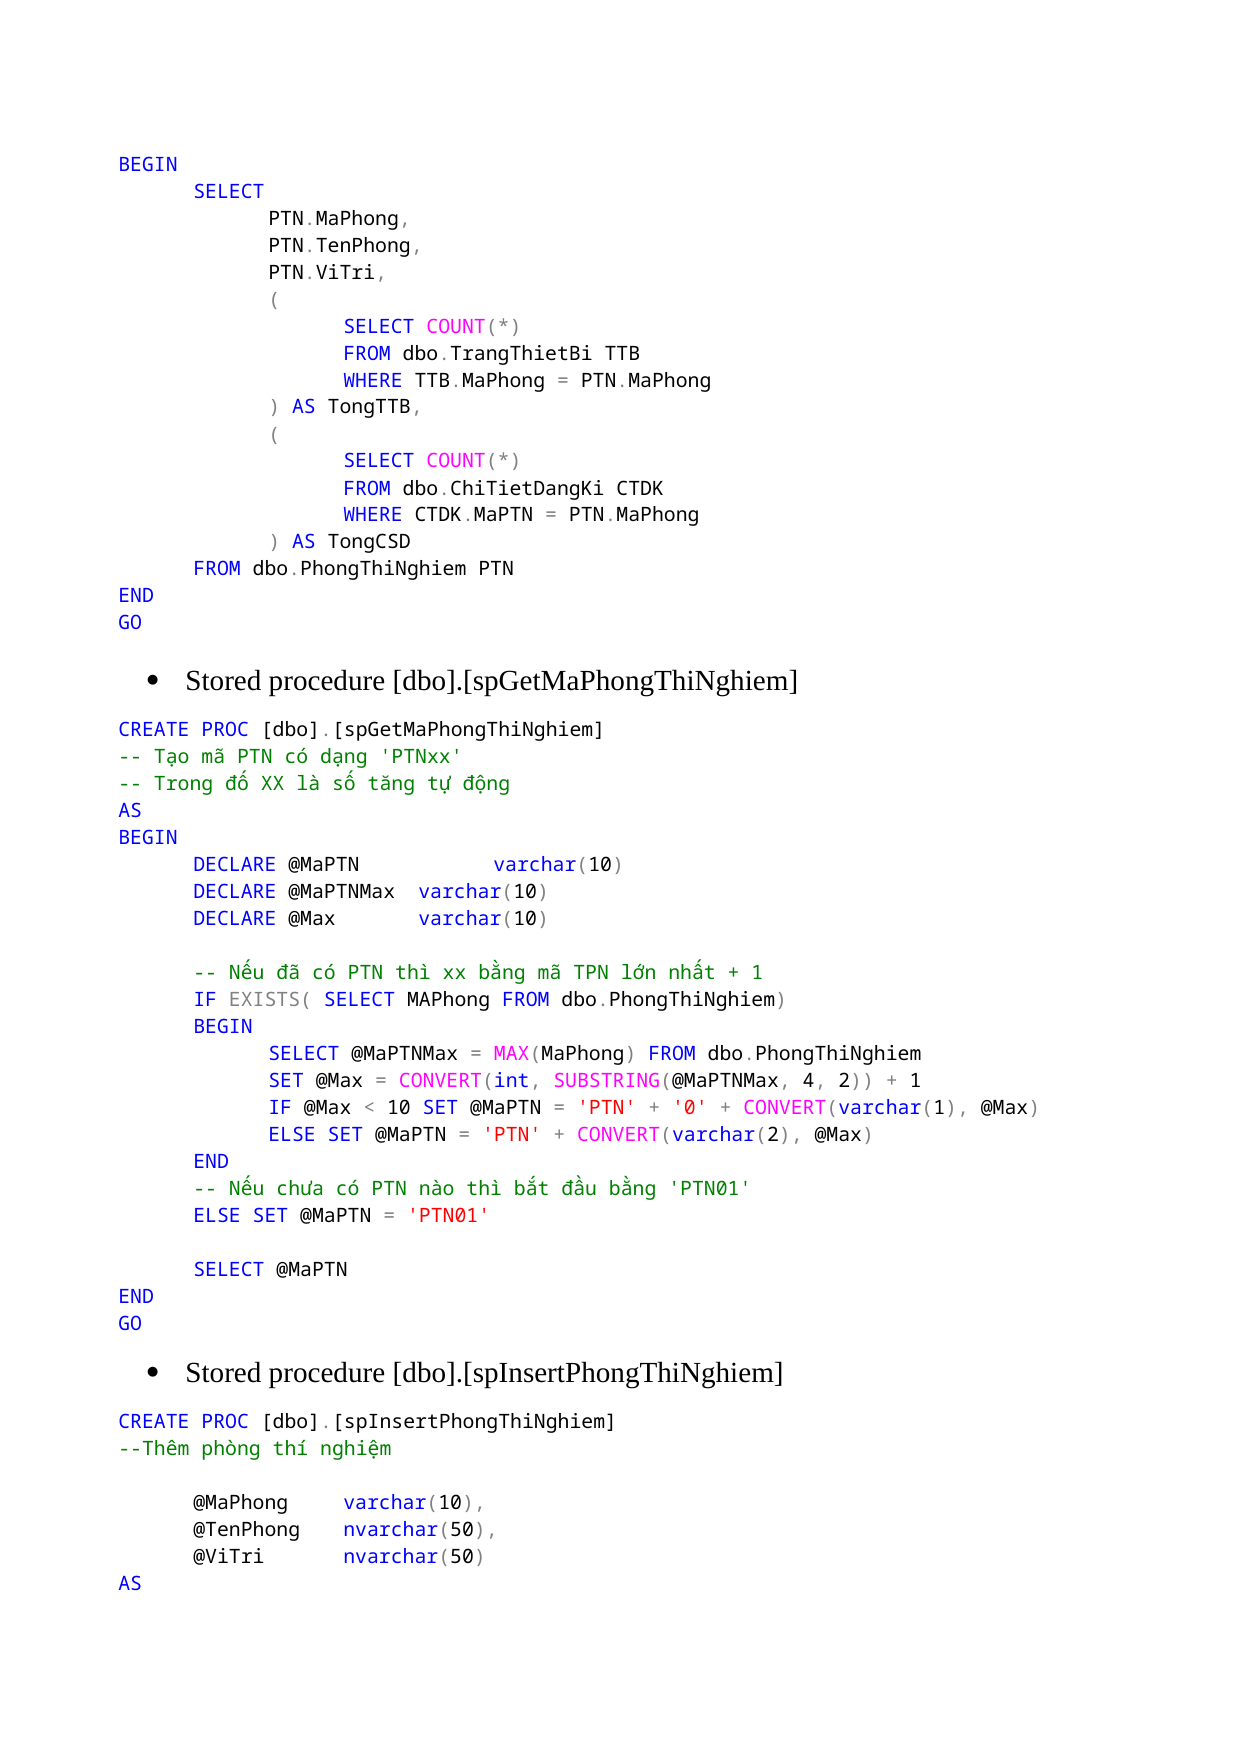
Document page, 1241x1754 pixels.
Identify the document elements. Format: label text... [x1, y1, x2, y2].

text END [118, 1282, 1107, 1309]
text ELSE SET @MaPTN = 'PTN' + CONVERT(varchar(2), @Max) [118, 1120, 1107, 1147]
text ) AS TongTTB, [193, 393, 1107, 420]
text SELECT [118, 177, 1107, 204]
text --Thêm phòng thí nghiệm [118, 1435, 1107, 1462]
text CREATE PROC [dbo].[spGetMaPhongThiNghiem] [118, 716, 1107, 742]
text DECLARE @Max varchar(10) [118, 904, 1107, 931]
text BEGIN [118, 1012, 1107, 1039]
text -- Nếu chưa có PTN nào thì bắt đầu bằng 'PTN01' [118, 1174, 1107, 1201]
text PTN.TenPhong, [118, 231, 1107, 258]
text ( [118, 420, 1107, 447]
text GO [118, 609, 1107, 636]
text -- Nếu đã có PTN thì xx bằng mã TPN lớn nhất + 1 [118, 958, 1107, 985]
text FROM dbo.PhongThiNghiem PTN [118, 555, 1107, 582]
text BEGIN [118, 150, 1107, 177]
text IF EXISTS( SELECT MAPhong FROM dbo.PhongThiNghiem) [118, 985, 1107, 1012]
text SELECT COUNT(*) [268, 447, 1107, 474]
text DECLARE @MaPTN varchar(10) [118, 850, 1107, 877]
text ) AS TongCSD [193, 528, 1107, 555]
text CREATE PROC [dbo].[spInsertPhongThiNghiem] [118, 1408, 1107, 1435]
list Stored procedure [dbo].[spGetMaPhongThiNghiem] [148, 663, 1107, 696]
text AS [118, 1569, 1107, 1597]
text SET @Max = CONVERT(int, SUBSTRING(@MaPTNMax, 4, 2)) + 1 [118, 1066, 1107, 1093]
text -- Tạo mã PTN có dạng 'PTNxx' [118, 742, 1107, 769]
text WHERE CTDK.MaPTN = PTN.MaPhong [268, 501, 1107, 528]
text SELECT @MaPTNMax = MAX(MaPhong) FROM dbo.PhongThiNghiem [118, 1039, 1107, 1066]
list Stored procedure [dbo].[spInsertPhongThiNghiem] [148, 1355, 1107, 1388]
text @TenPhong nvarchar(50), [118, 1516, 1107, 1543]
text BEGIN [118, 823, 1107, 850]
text GO [118, 1309, 1107, 1336]
text ( [118, 285, 1107, 312]
text FROM dbo.TrangThietBi TTB [343, 339, 1107, 366]
text SELECT COUNT(*) [268, 312, 1107, 339]
text IF @Max < 10 SET @MaPTN = 'PTN' + '0' + CONVERT(varchar(1), @Max) [118, 1093, 1107, 1120]
text DECLARE @MaPTNMax varchar(10) [118, 877, 1107, 904]
text FROM dbo.ChiTietDangKi CTDK [268, 474, 1107, 501]
text PTN.ViTri, [118, 258, 1107, 285]
text END [118, 1147, 1107, 1174]
text SELECT @MaPTN [118, 1255, 1107, 1282]
text AS [118, 796, 1107, 823]
text @ViTri nvarchar(50) [118, 1543, 1107, 1569]
text -- Trong đố XX là số tăng tự động [118, 769, 1107, 796]
text PTN.MaPhong, [118, 204, 1107, 231]
text WHERE TTB.MaPhong = PTN.MaPhong [343, 366, 1107, 393]
text END [118, 582, 1107, 609]
text @MaPhong varchar(10), [118, 1489, 1107, 1516]
text ELSE SET @MaPTN = 'PTN01' [118, 1201, 1107, 1228]
